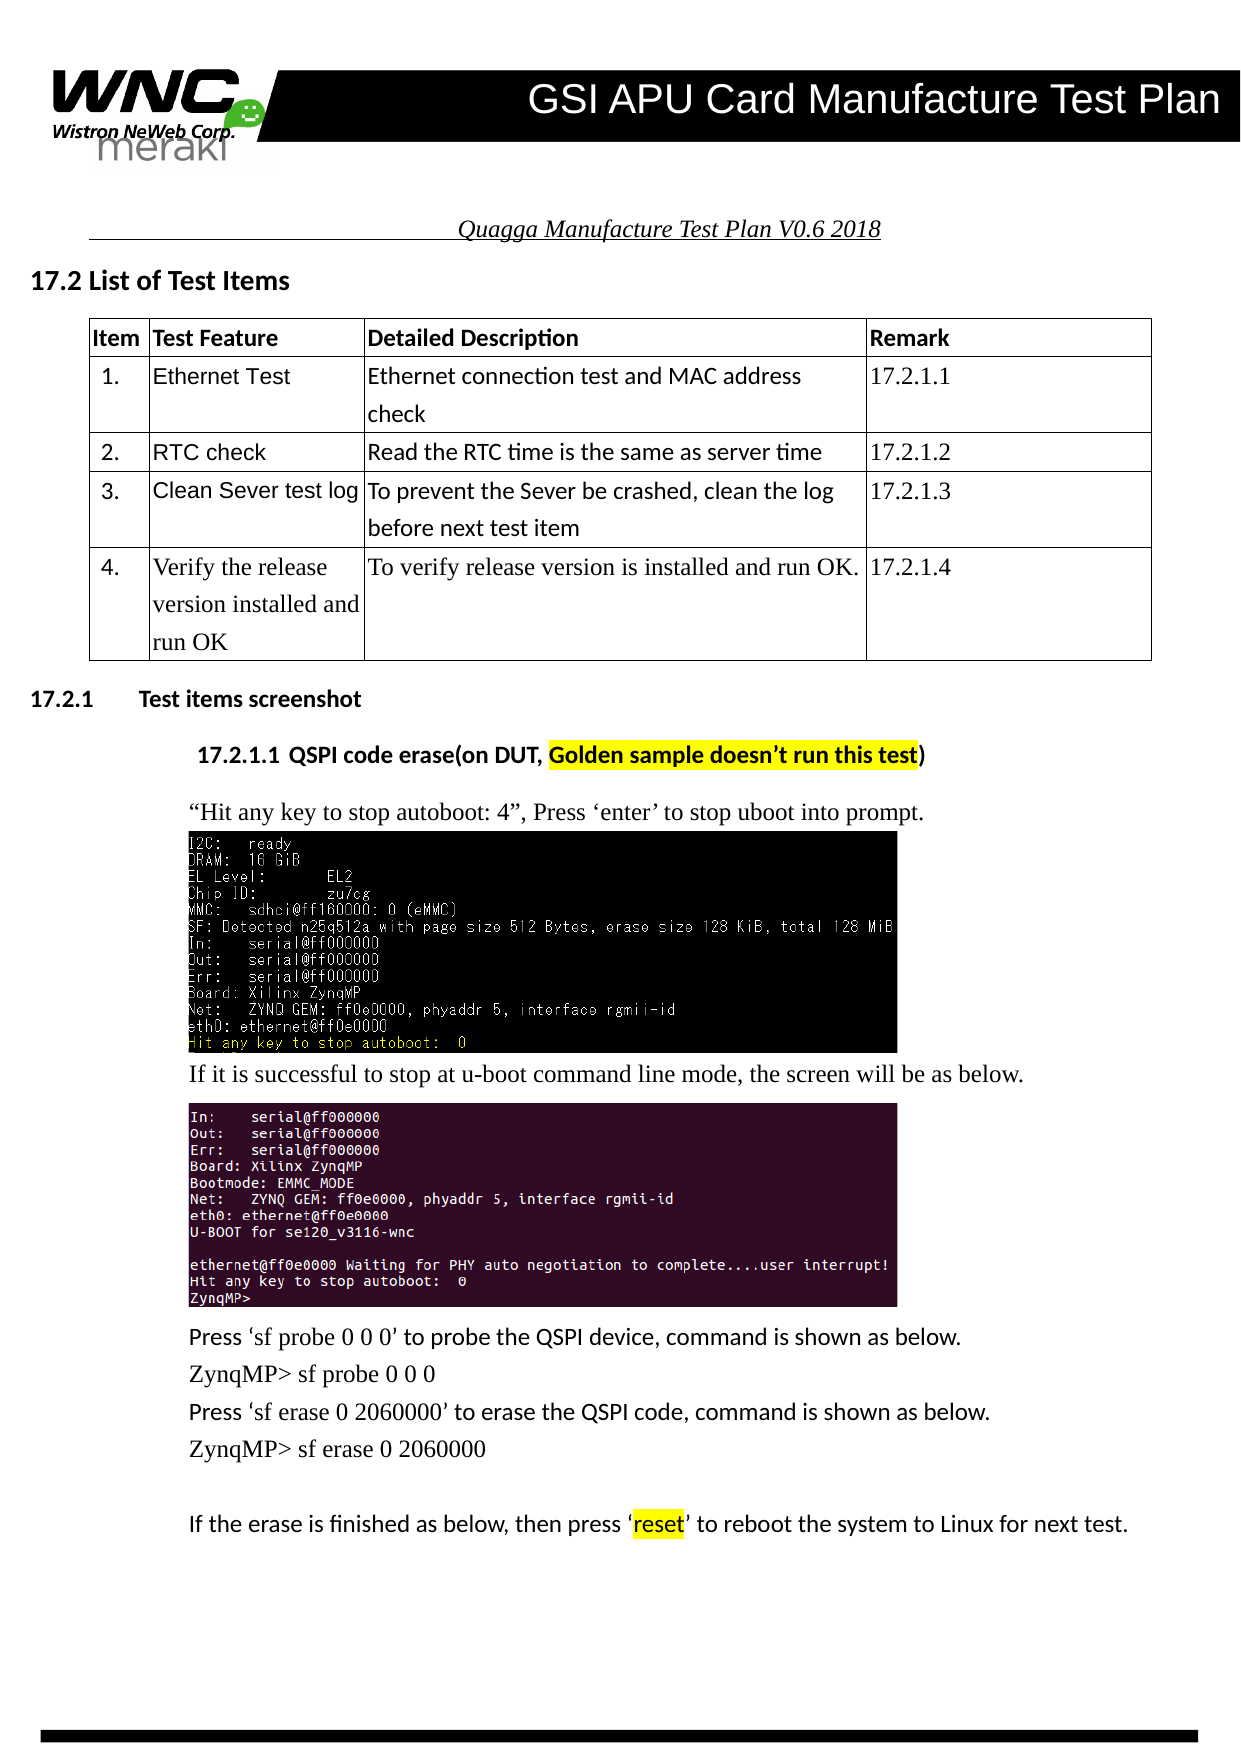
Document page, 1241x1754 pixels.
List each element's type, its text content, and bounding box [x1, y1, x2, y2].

text ZynqMP> sf probe 0 0 0 [189, 1355, 1152, 1392]
picture [188, 831, 898, 1053]
table_cell 17.2.1.3 [867, 472, 1151, 547]
text Press ‘sf probe 0 0 0’ to probe the QSPI device, command is shown as below. [189, 1317, 1152, 1355]
text Press ‘sf erase 0 2060000’ to erase the QSPI code, command is shown as below. [189, 1392, 1152, 1430]
table_cell Read the RTC time is the same as server time [365, 433, 866, 471]
text If the erase is finished as below, then press ‘reset’ to reboot the system to Linux for next test. [139, 1505, 1152, 1542]
table_cell 17.2.1.4 [867, 548, 1151, 660]
text If it is successful to stop at u-boot command line mode, the screen will be as below. [189, 1055, 1152, 1092]
text ZynqMP> sf erase 0 2060000 [189, 1430, 1152, 1467]
picture [0, 28, 1241, 172]
table_header Remark [867, 319, 1151, 356]
table_header Test Feature [150, 319, 364, 356]
table_cell Verify the release version installed and run OK [150, 548, 364, 660]
title List of Test Items [29, 261, 1152, 299]
subtitle Test items screenshot [29, 680, 1152, 717]
table_cell Ethernet connection test and MAC address check [365, 357, 866, 432]
table_cell [90, 433, 149, 471]
text “Hit any key to stop autoboot: 4”, Press ‘enter’ to stop uboot into prompt. [189, 792, 1152, 830]
table_cell 17.2.1.2 [867, 433, 1151, 471]
table_header Item [90, 319, 149, 356]
table_cell [90, 357, 149, 432]
table_header Detailed Description [365, 319, 866, 356]
table_cell To verify release version is installed and run OK. [365, 548, 866, 660]
table_cell 17.2.1.1 [867, 357, 1151, 432]
table_cell RTC check [150, 433, 364, 471]
text QSPI code erase(on DUT, Golden sample doesn’t run this test) [197, 736, 1127, 774]
table_cell Ethernet Test [150, 357, 364, 432]
table_cell Clean Sever test log [150, 472, 364, 547]
picture [188, 1103, 898, 1307]
table_cell [90, 472, 149, 547]
table_cell [90, 548, 149, 660]
table_cell To prevent the Sever be crashed, clean the log before next test item [365, 472, 866, 547]
